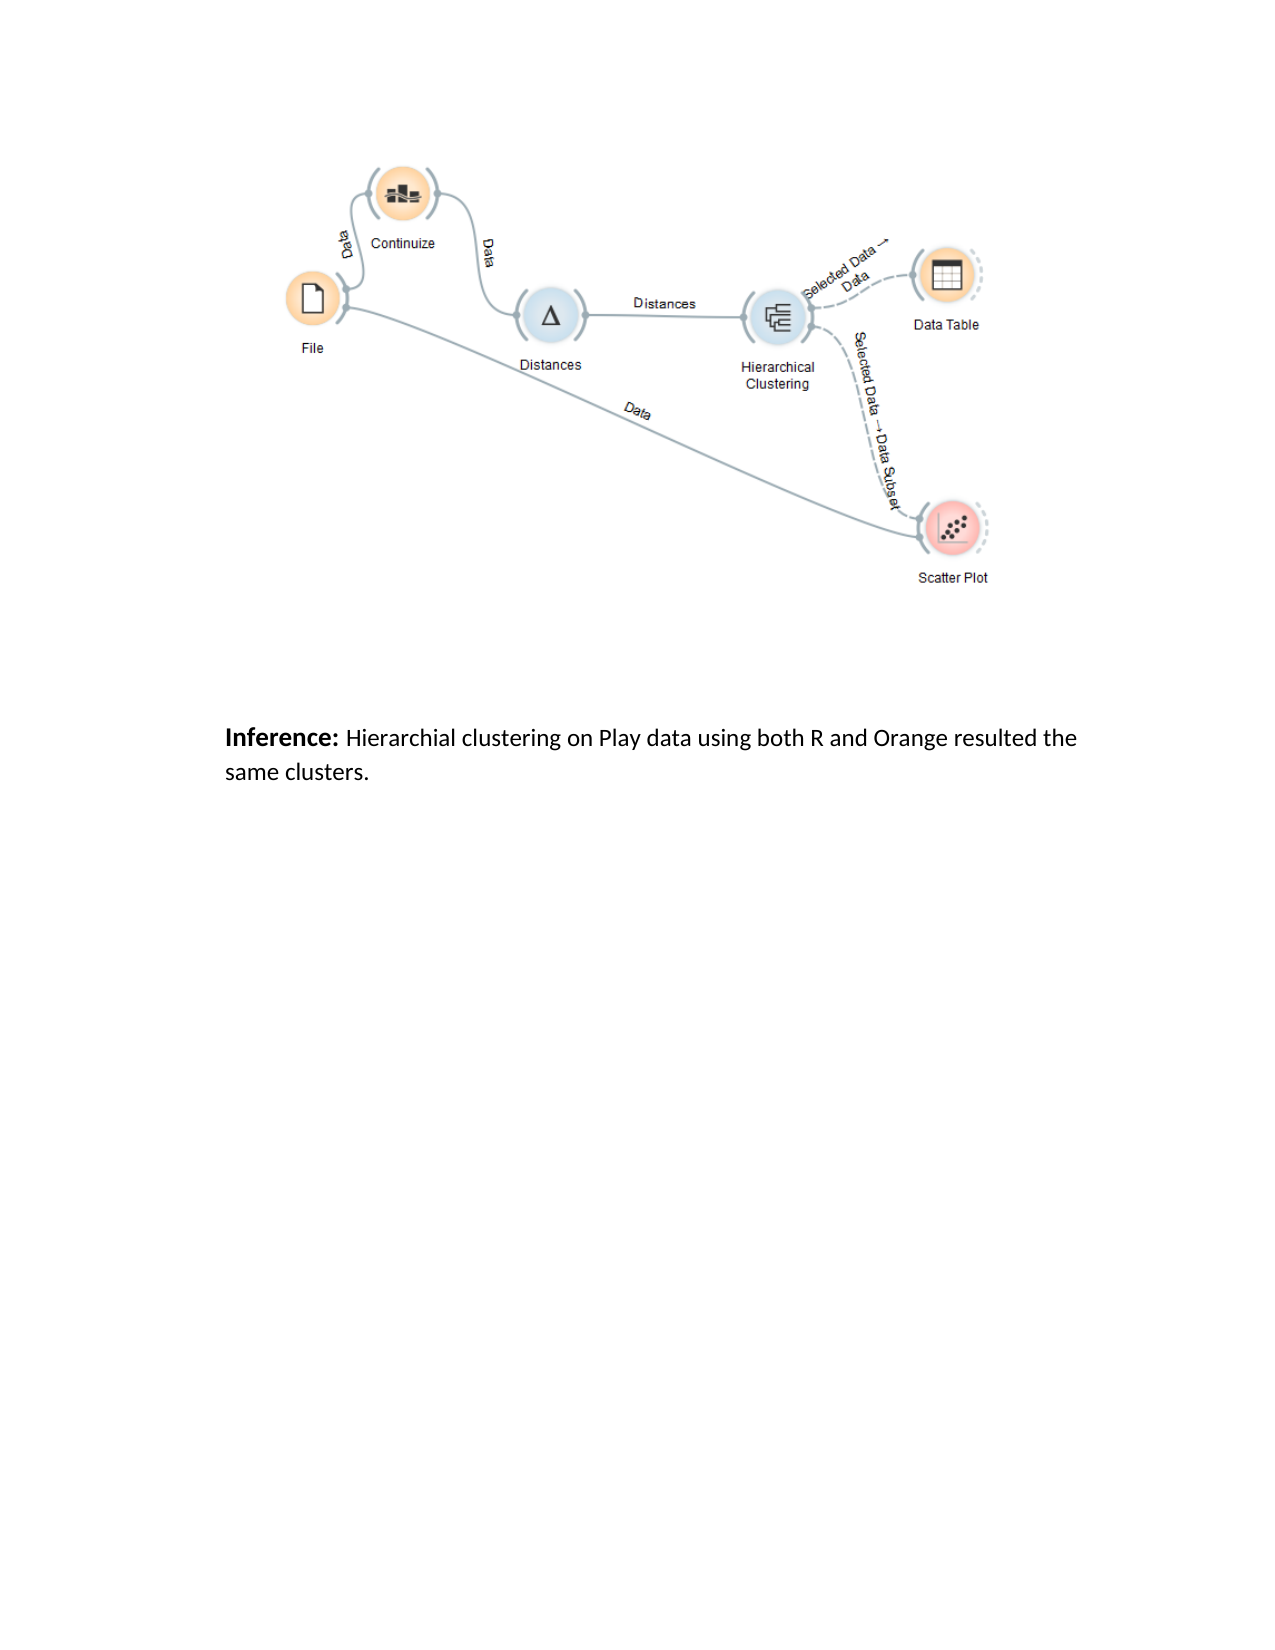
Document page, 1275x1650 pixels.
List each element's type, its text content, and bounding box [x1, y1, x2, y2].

text Inference: Hierarchial clustering on Play data using both R and Orange resulted the same clusters. [225, 720, 1125, 786]
picture [225, 150, 1200, 702]
